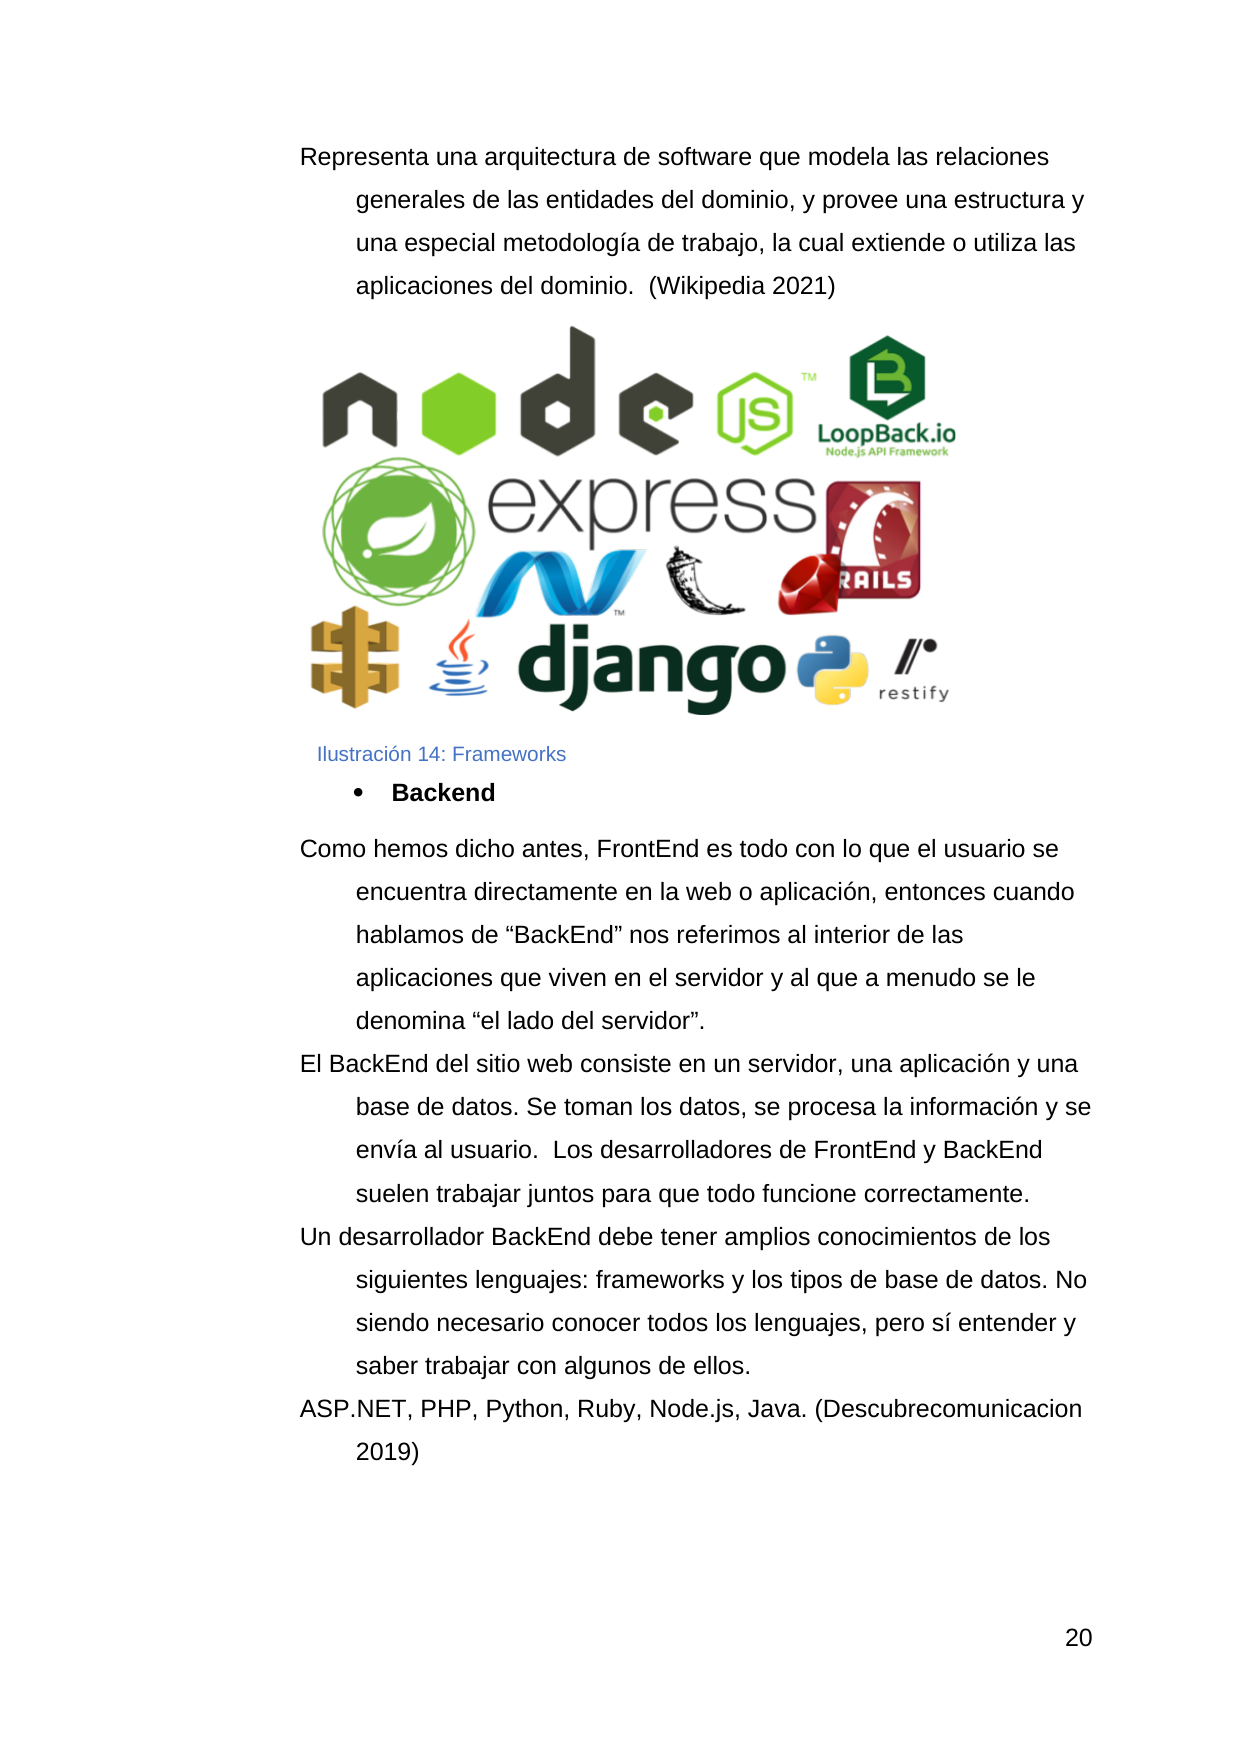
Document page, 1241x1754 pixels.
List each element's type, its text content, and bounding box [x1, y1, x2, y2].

list Como hemos dicho antes, FrontEnd es todo con lo que el usuario se encuentra directamente en la web o aplicación, entonces cuando hablamos de “BackEnd” nos referimos al interior de las aplicaciones que viven en el servidor y al que a menudo se le denomina “el lado del servidor”. [299, 833, 1092, 1035]
list Un desarrollador BackEnd debe tener amplios conocimientos de los siguientes lenguajes: frameworks y los tipos de base de datos. No siendo necesario conocer todos los lenguajes, pero sí entender y saber trabajar con algunos de ellos. [299, 1222, 1092, 1380]
list Representa una arquitectura de software que modela las relaciones generales de las entidades del dominio, y provee una estructura y una especial metodología de trabajo, la cual extiende o utiliza las aplicaciones del dominio. (Wikipedia 2021) [299, 142, 1092, 300]
text Ilustración 14: Frameworks [317, 741, 1092, 765]
subtitle Backend [354, 778, 1092, 807]
picture [299, 314, 956, 715]
list El BackEnd del sitio web consiste en un servidor, una aplicación y una base de datos. Se toman los datos, se procesa la información y se envía al usuario. Los desarrolladores de FrontEnd y BackEnd suelen trabajar juntos para que todo funcione correctamente. [299, 1049, 1092, 1207]
list ASP.NET, PHP, Python, Ruby, Node.js, Java. (Descubrecomunicacion 2019) [299, 1394, 1092, 1466]
